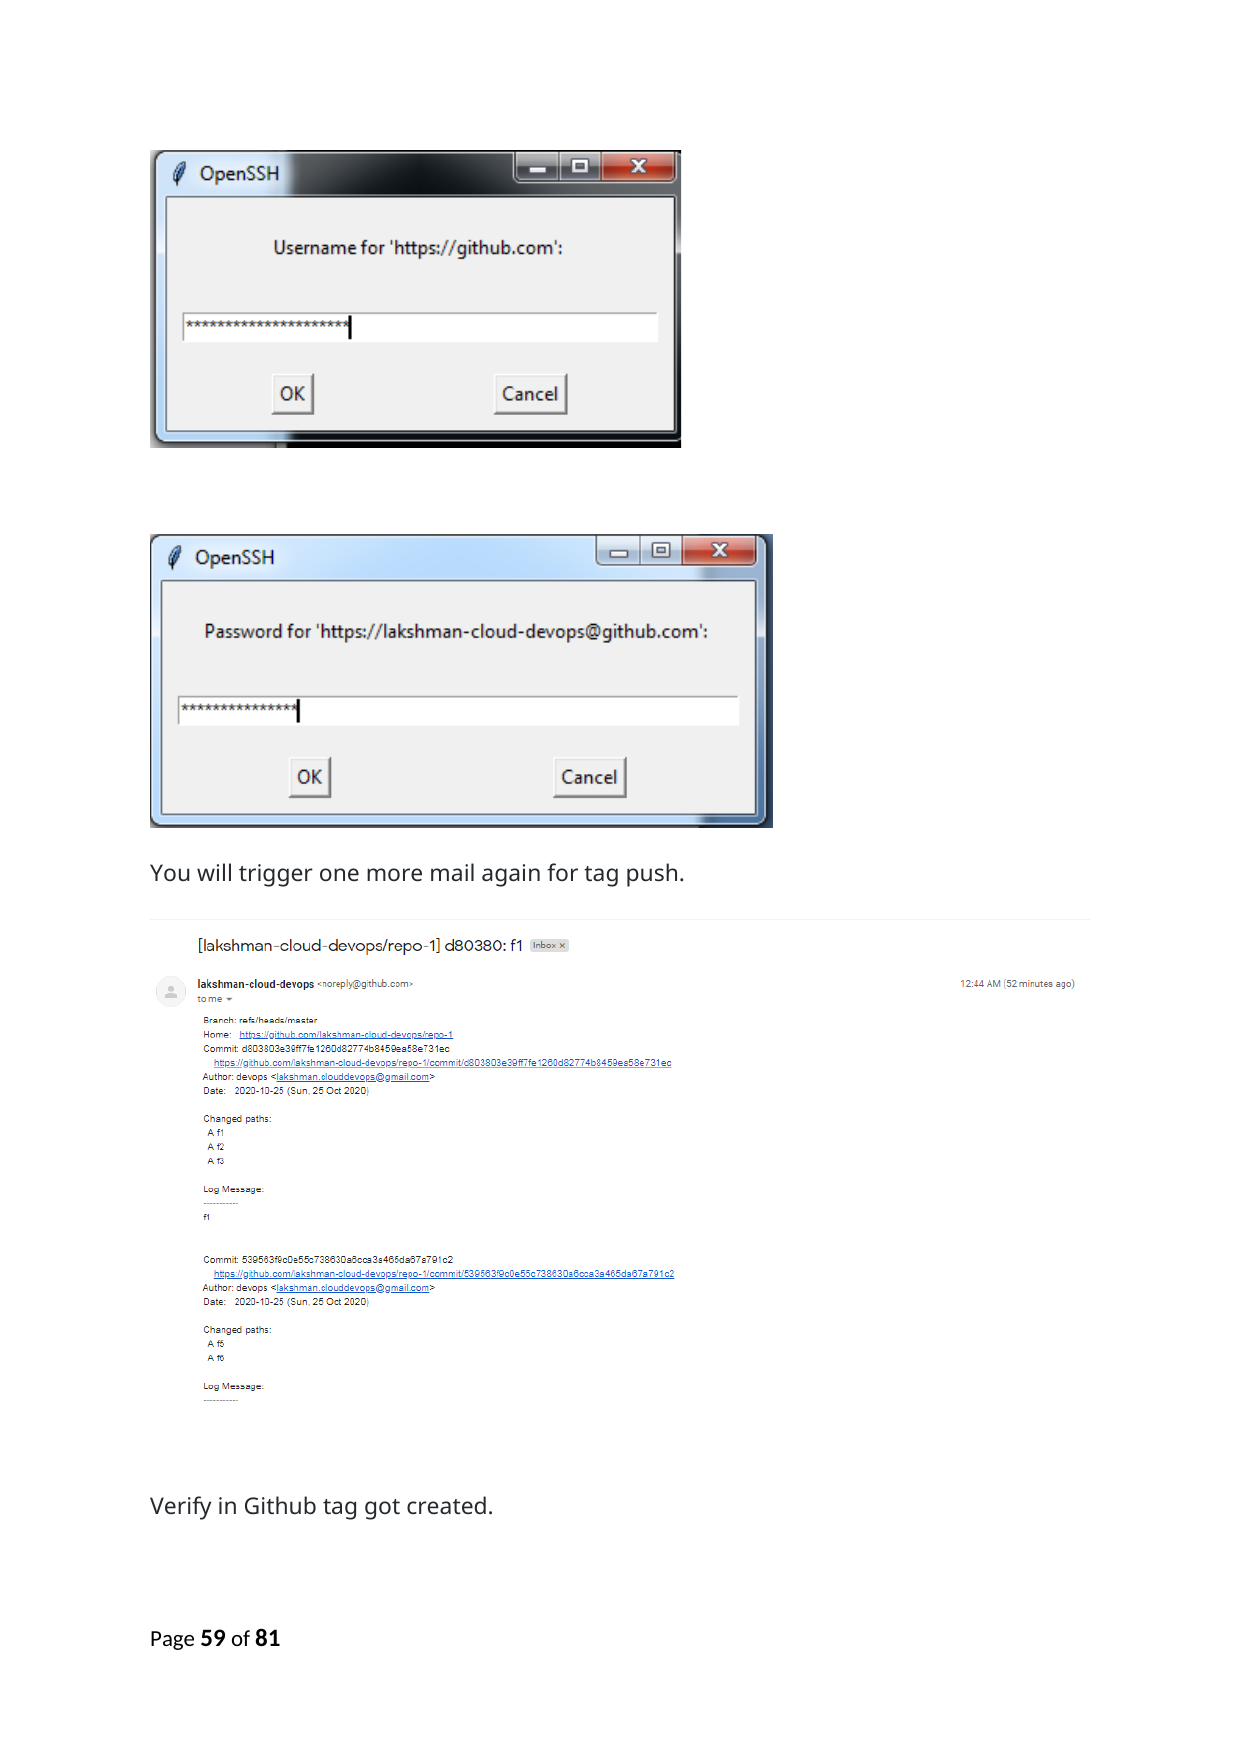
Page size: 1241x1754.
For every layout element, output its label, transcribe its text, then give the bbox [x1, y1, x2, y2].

picture [150, 916, 1091, 1401]
subtitle Verify in Github tag got created. [150, 1490, 1090, 1521]
subtitle You will trigger one more mail again for tag push. [150, 856, 1090, 888]
picture [150, 534, 773, 828]
picture [150, 150, 682, 448]
